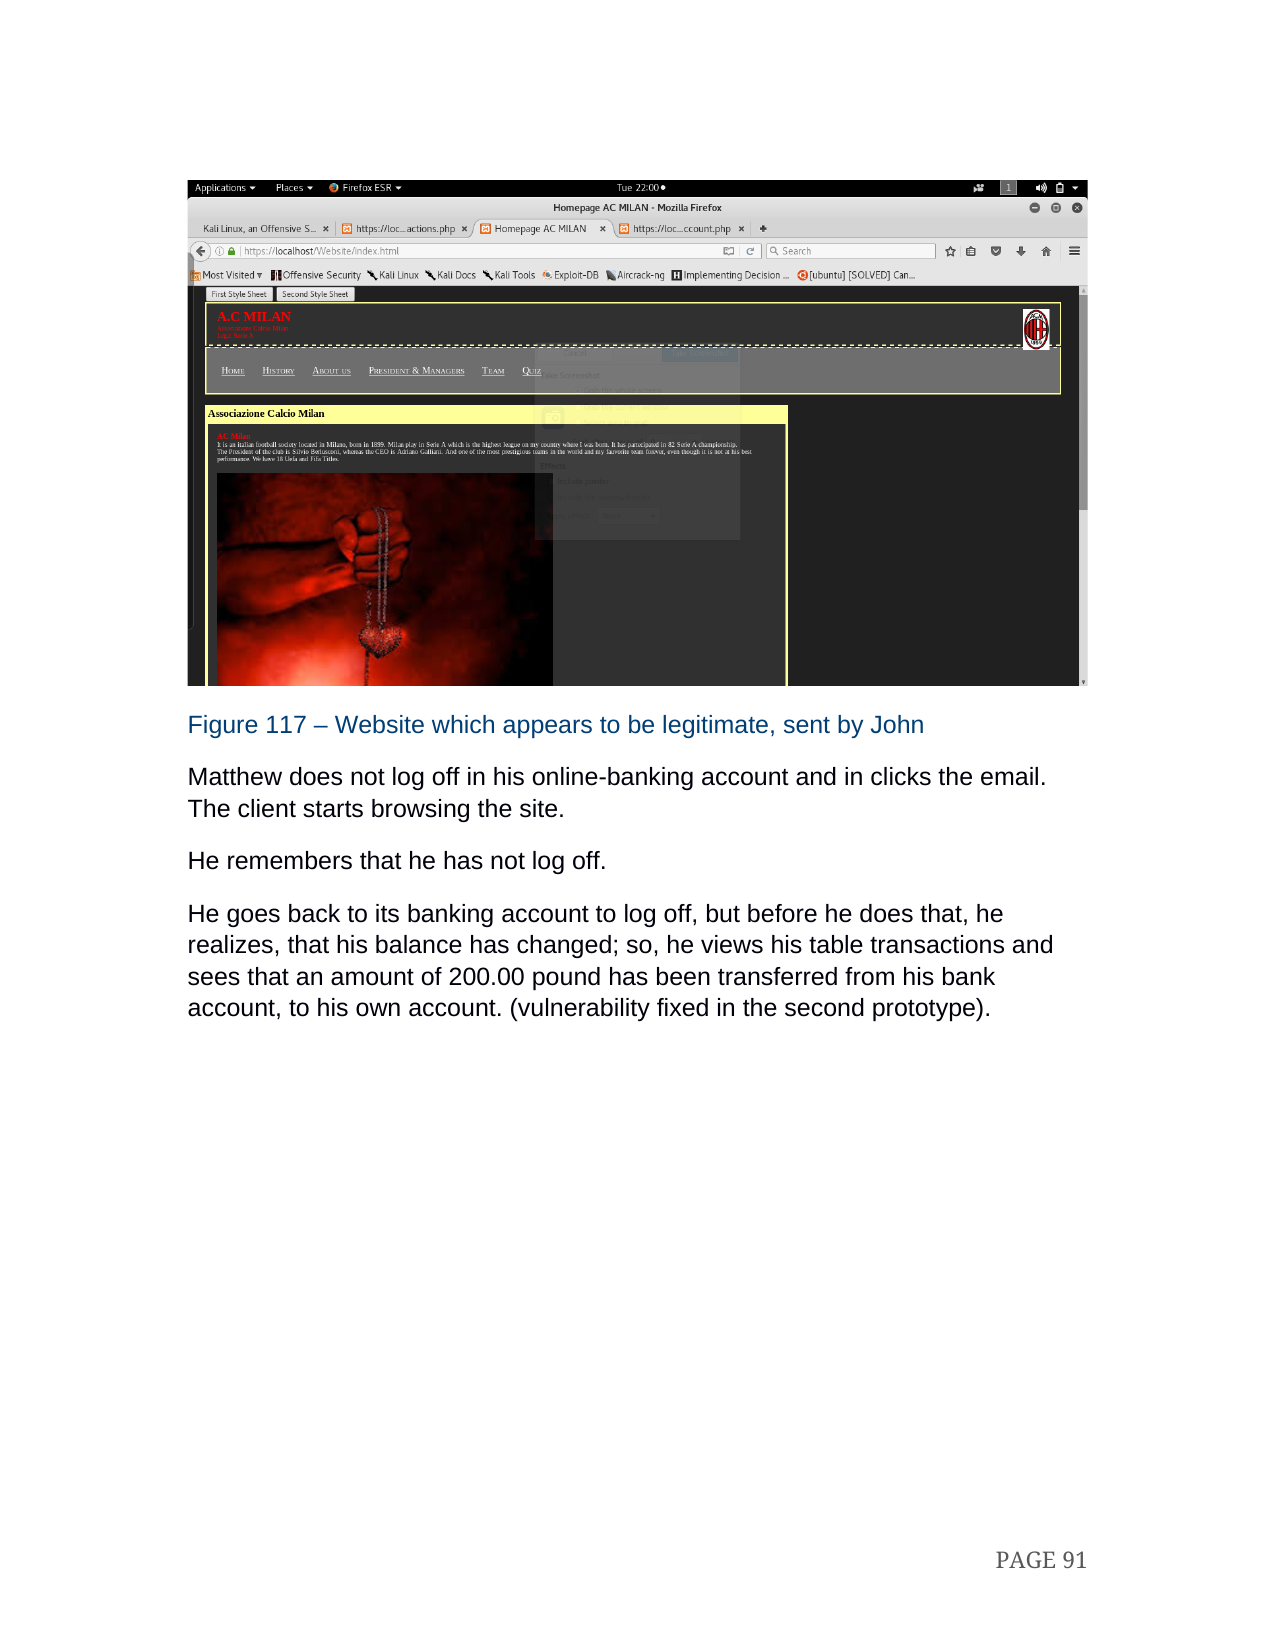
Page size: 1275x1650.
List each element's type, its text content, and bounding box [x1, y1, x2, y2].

text He remembers that he has not log off. [187, 846, 1087, 875]
text Matthew does not log off in his online-banking account and in clicks the email. The client starts browsing the site. [187, 762, 1087, 823]
text Figure 117 – Website which appears to be legitimate, sent by John [187, 710, 1087, 739]
text He goes back to its banking account to log off, but before he does that, he realizes, that his balance has changed; so, he views his table transactions and sees that an amount of 200.00 pound has been transferred from his bank account, to his own account. (vulnerability fixed in the second prototype). [187, 899, 1087, 1022]
picture [187, 180, 1088, 686]
